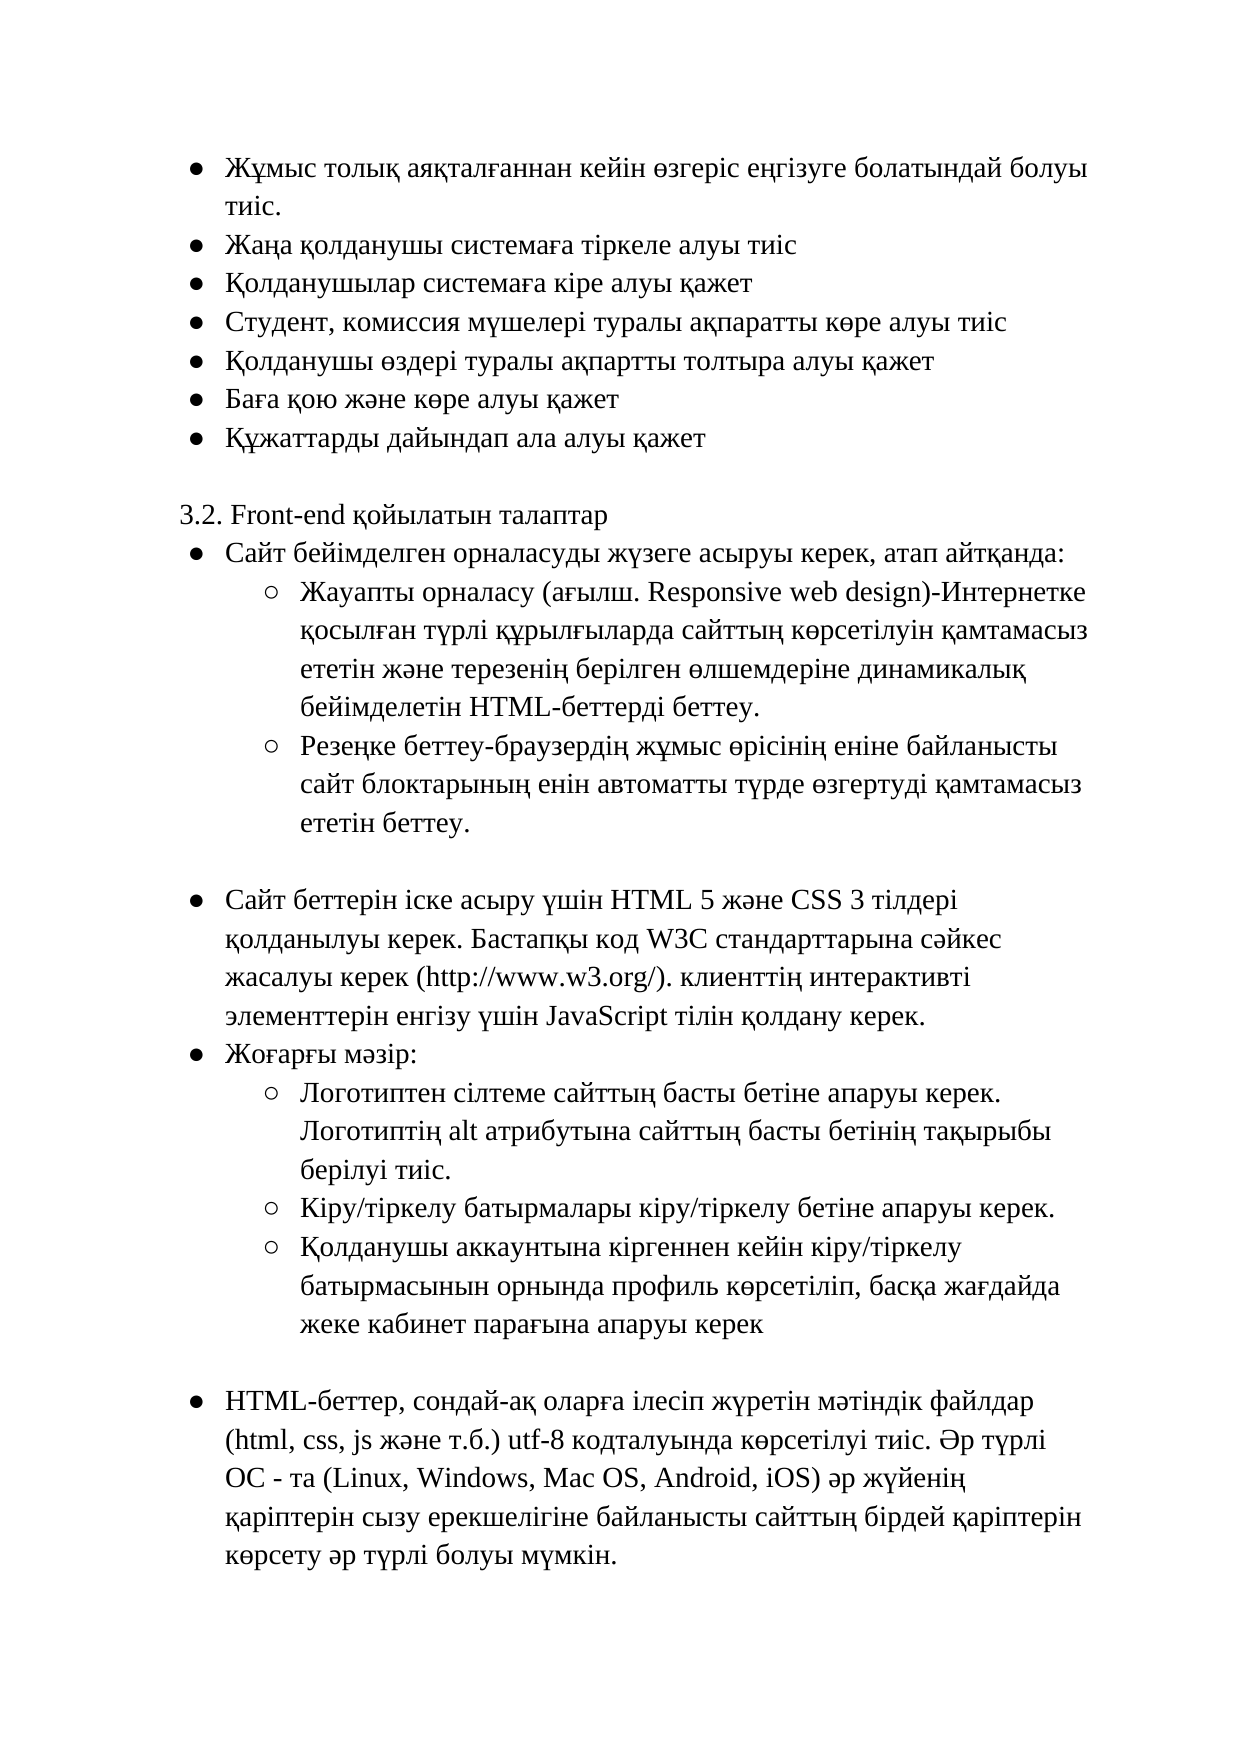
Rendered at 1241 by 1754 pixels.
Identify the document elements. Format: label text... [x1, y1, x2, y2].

list Жаңа қолданушы системаға тіркеле алуы тиіс [187, 227, 1090, 261]
list Кіру/тіркелу батырмалары кіру/тіркелу бетіне апаруы керек. [262, 1191, 1090, 1224]
list Резеңке беттеу-браузердің жұмыс өрісінің еніне байланысты сайт блоктарының енін автоматты түрде өзгертуді қамтамасыз ететін беттеу. [262, 728, 1090, 839]
list Қолданушылар системаға кіре алуы қажет [187, 266, 1090, 299]
list Сайт бейімделген орналасуды жүзеге асыруы керек, атап айтқанда: [187, 535, 1090, 569]
list Жауапты орналасу (ағылш. Responsive web design)-Интернетке қосылған түрлі құрылғыларда сайттың көрсетілуін қамтамасыз ететін және терезенің берілген өлшемдеріне динамикалық бейімделетін HTML-беттерді беттеу. [262, 574, 1090, 723]
list Сайт беттерін іске асыру үшін HTML 5 және CSS 3 тілдері қолданылуы керек. Бастапқы код W3C стандарттарына сәйкес жасалуы керек (http://www.w3.org/). клиенттің интерактивті элементтерін енгізу үшін JavaScript тілін қолдану керек. [187, 882, 1090, 1031]
list Баға қою және көре алуы қажет [187, 381, 1090, 415]
list Жұмыс толық аяқталғаннан кейін өзгеріс еңгізуге болатындай болуы тиіс. [187, 150, 1090, 222]
list HTML-беттер, сондай-ақ оларға ілесіп жүретін мәтіндік файлдар (html, css, js және т.б.) utf-8 кодталуында көрсетілуі тиіс. Әр түрлі ОС - та (Linux, Windows, Mac OS, Android, iOS) әр жүйенің қаріптерін сызу ерекшелігіне байланысты сайттың бірдей қаріптерін көрсету әр түрлі болуы мүмкін. [187, 1383, 1090, 1571]
text 3.2. Front-end қойылатын талаптар [150, 497, 1090, 530]
list Қолданушы аккаунтына кіргеннен кейін кіру/тіркелу батырмасынын орнында профиль көрсетіліп, басқа жағдайда жеке кабинет парағына апаруы керек [262, 1229, 1090, 1340]
list Қолданушы өздері туралы ақпартты толтыра алуы қажет [187, 343, 1090, 376]
list Құжаттарды дайындап ала алуы қажет [187, 420, 1090, 453]
list Жоғарғы мәзір: [187, 1036, 1090, 1070]
list Логотиптен сілтеме сайттың басты бетіне апаруы керек. Логотиптің alt атрибутына сайттың басты бетінің тақырыбы берілуі тиіс. [262, 1075, 1090, 1186]
list Студент, комиссия мүшелері туралы ақпаратты көре алуы тиіс [187, 304, 1090, 338]
